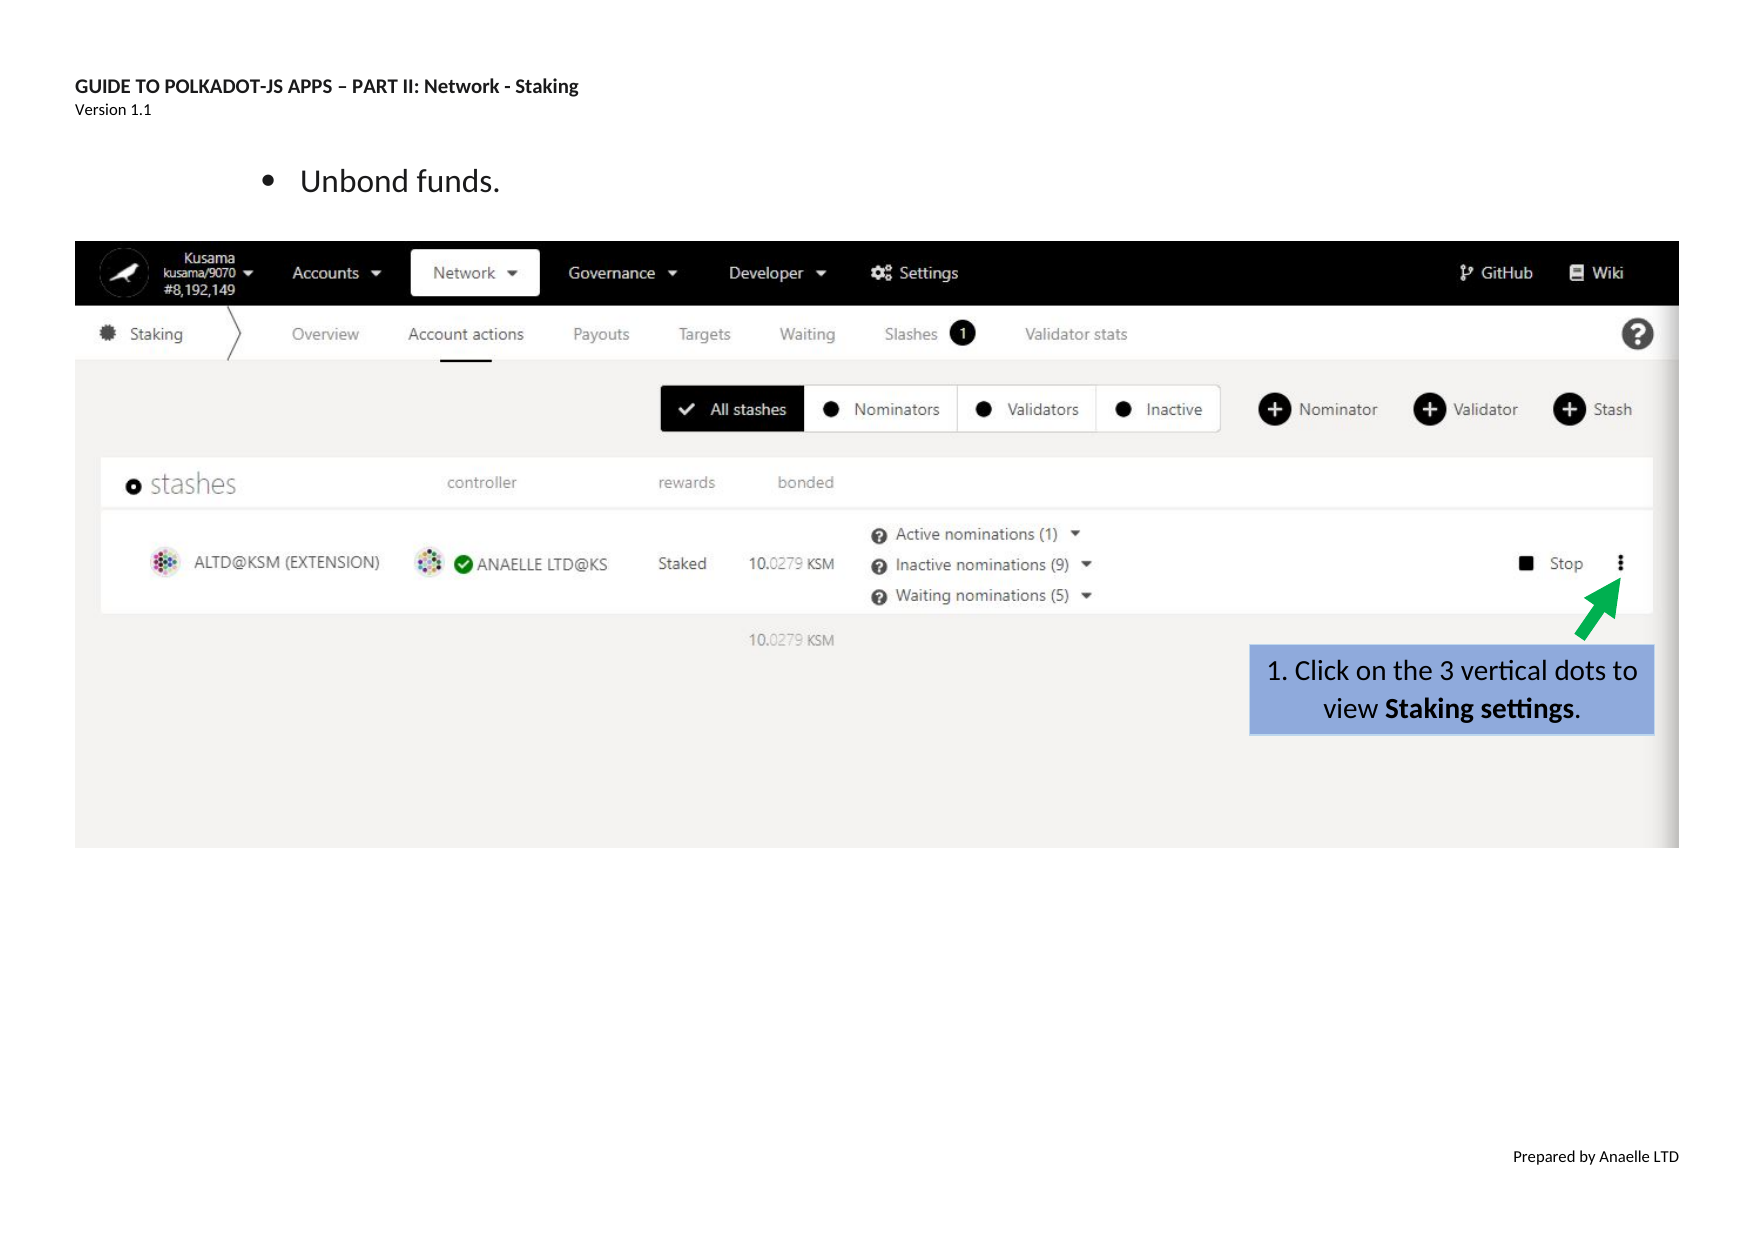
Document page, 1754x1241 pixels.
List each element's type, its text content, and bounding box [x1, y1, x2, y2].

list Unbond funds. [262, 160, 1654, 201]
picture [75, 241, 1679, 848]
